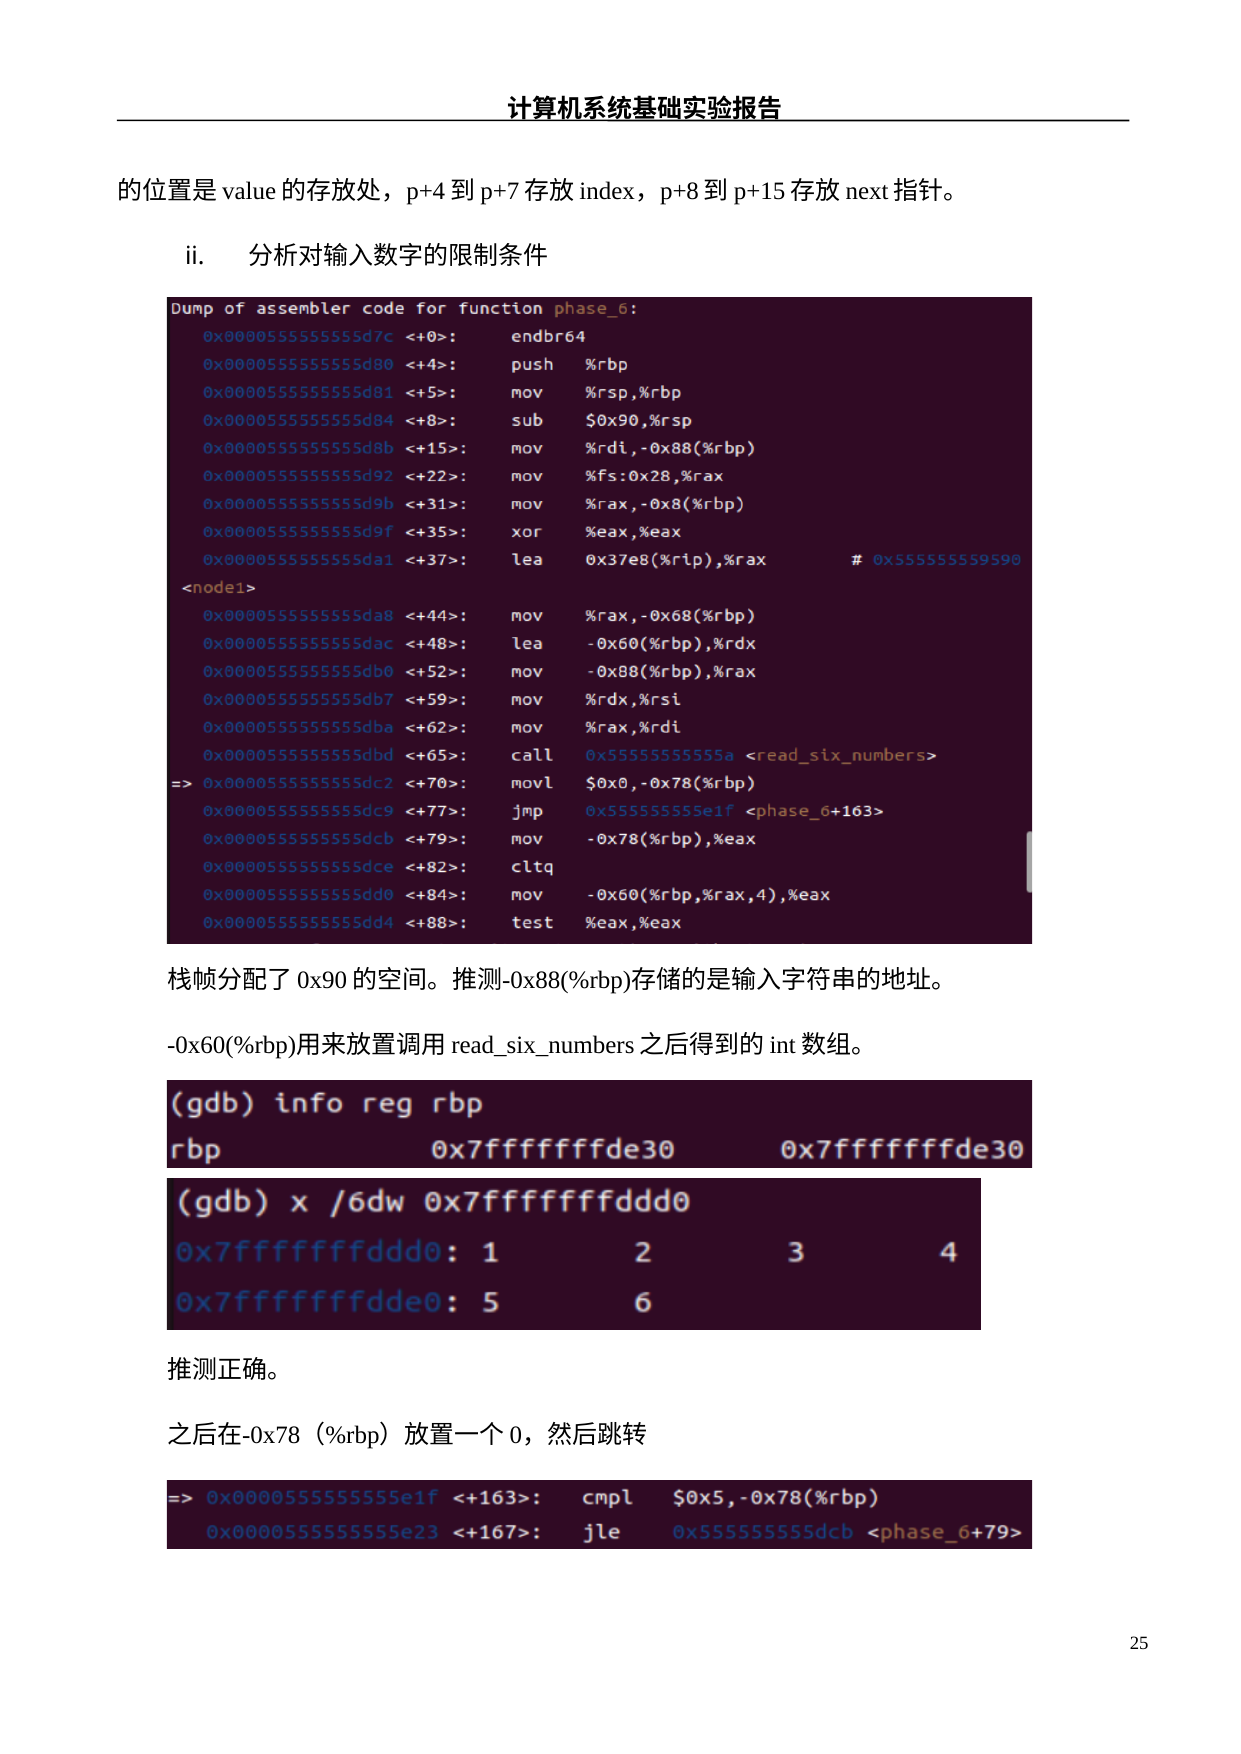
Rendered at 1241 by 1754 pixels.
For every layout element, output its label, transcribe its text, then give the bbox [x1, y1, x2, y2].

text -0x60(%rbp)用来放置调用read_six_numbers之后得到的int数组。 [117, 1011, 1123, 1076]
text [117, 156, 1123, 221]
list 分析对输入数字的限制条件 [204, 221, 1123, 286]
text 栈帧分配了0x90的空间。推测-0x88(%rbp)存储的是输入字符串的地址。 [117, 946, 1123, 1011]
picture [166, 1480, 1033, 1549]
text 之后在-0x78（%rbp）放置一个0，然后跳转 [117, 1401, 1123, 1466]
picture [166, 1080, 1033, 1168]
picture [166, 1178, 981, 1330]
picture [166, 297, 1033, 944]
text 推测正确。 [117, 1336, 1123, 1401]
